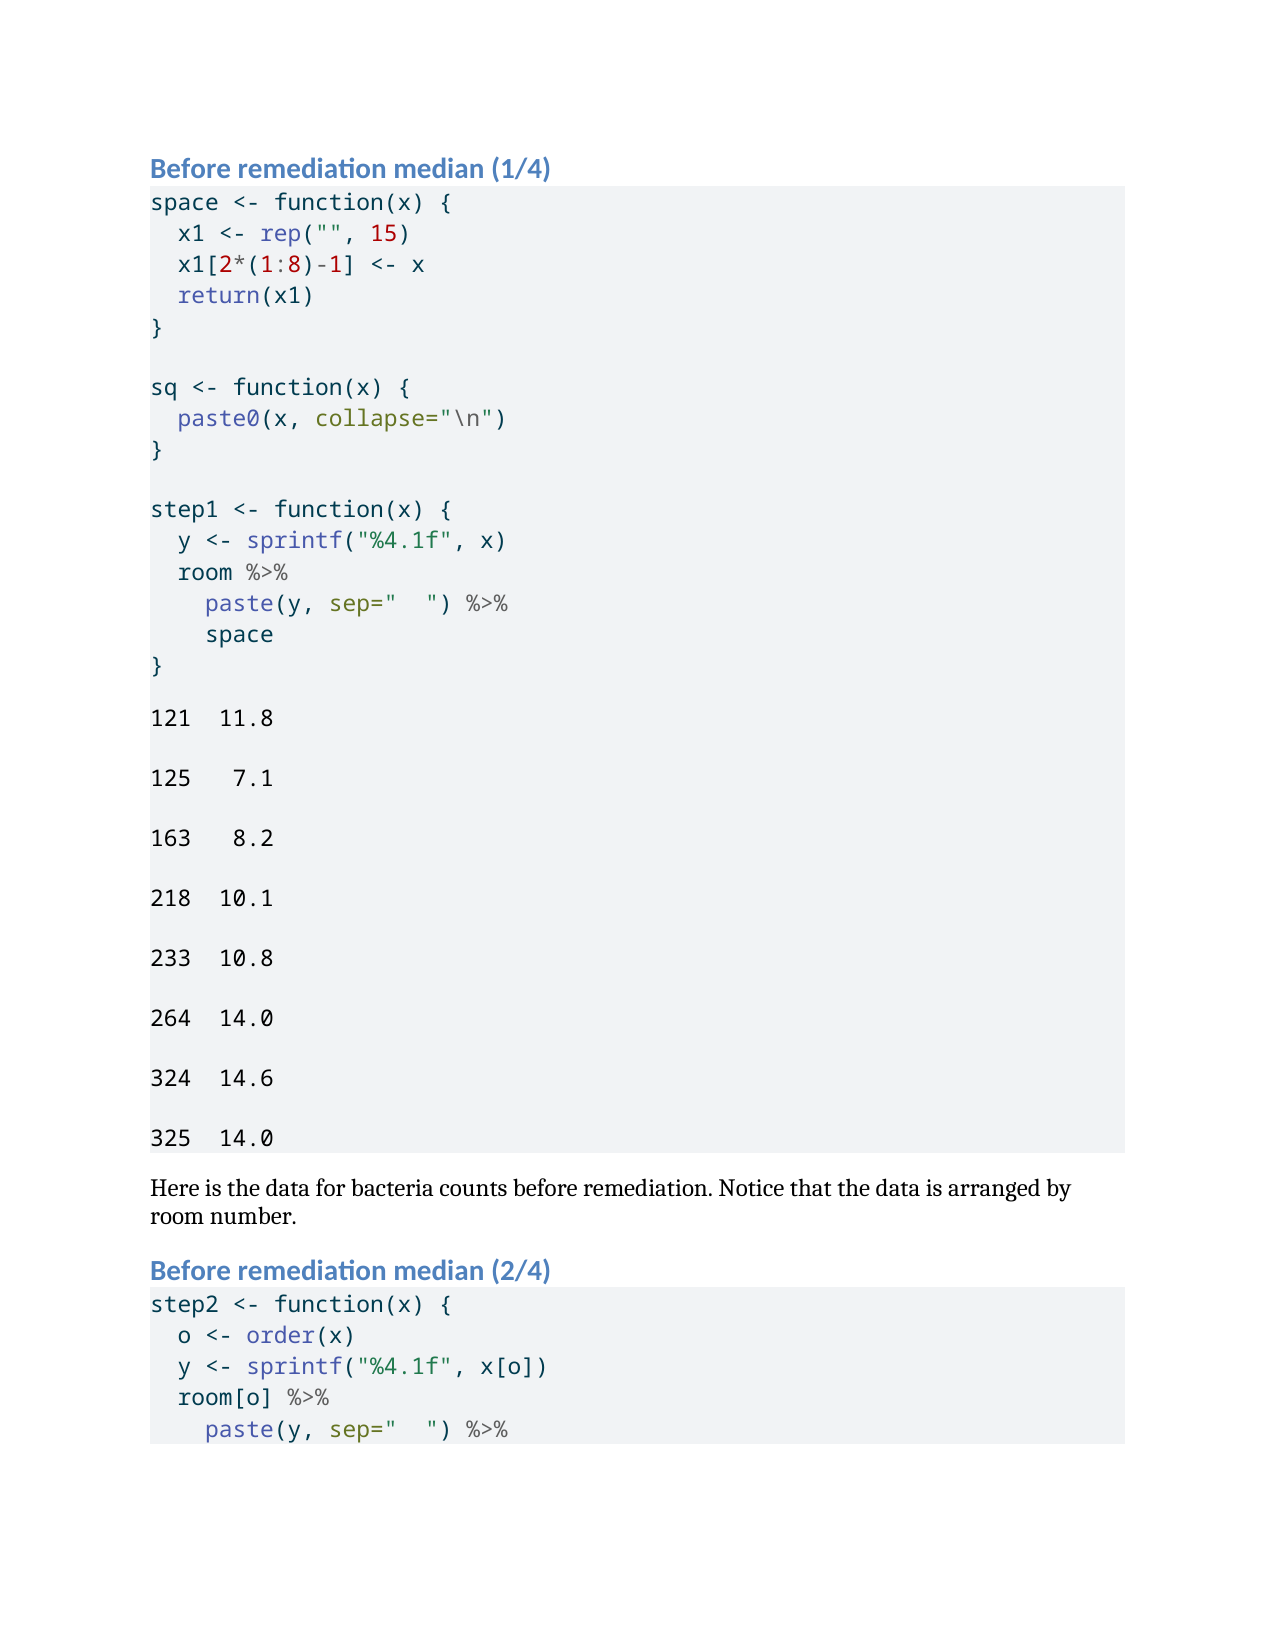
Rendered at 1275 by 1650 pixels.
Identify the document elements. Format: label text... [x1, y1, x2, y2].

text 121 11.8 125 7.1 163 8.2 218 10.1 233 10.8 264 14.0 324 14.6 325 14.0 [150, 701, 1125, 1153]
text Here is the data for bacteria counts before remediation. Notice that the data is arranged by room number. [150, 1173, 1125, 1231]
subtitle Before remediation median (2/4) [150, 1252, 1125, 1287]
text step2 <- function(x) { o <- order(x) y <- sprintf("%4.1f", x[o]) room[o] %>% paste(y, sep=" ") %>% space } [150, 1287, 1125, 1444]
text space <- function(x) { x1 <- rep("", 15) x1[2*(1:8)-1] <- x return(x1) } sq <- function(x) { paste0(x, collapse="\n") } step1 <- function(x) { y <- sprintf("%4.1f", x) room %>% paste(y, sep=" ") %>% space } [150, 186, 1125, 681]
subtitle Before remediation median (1/4) [150, 150, 1125, 186]
